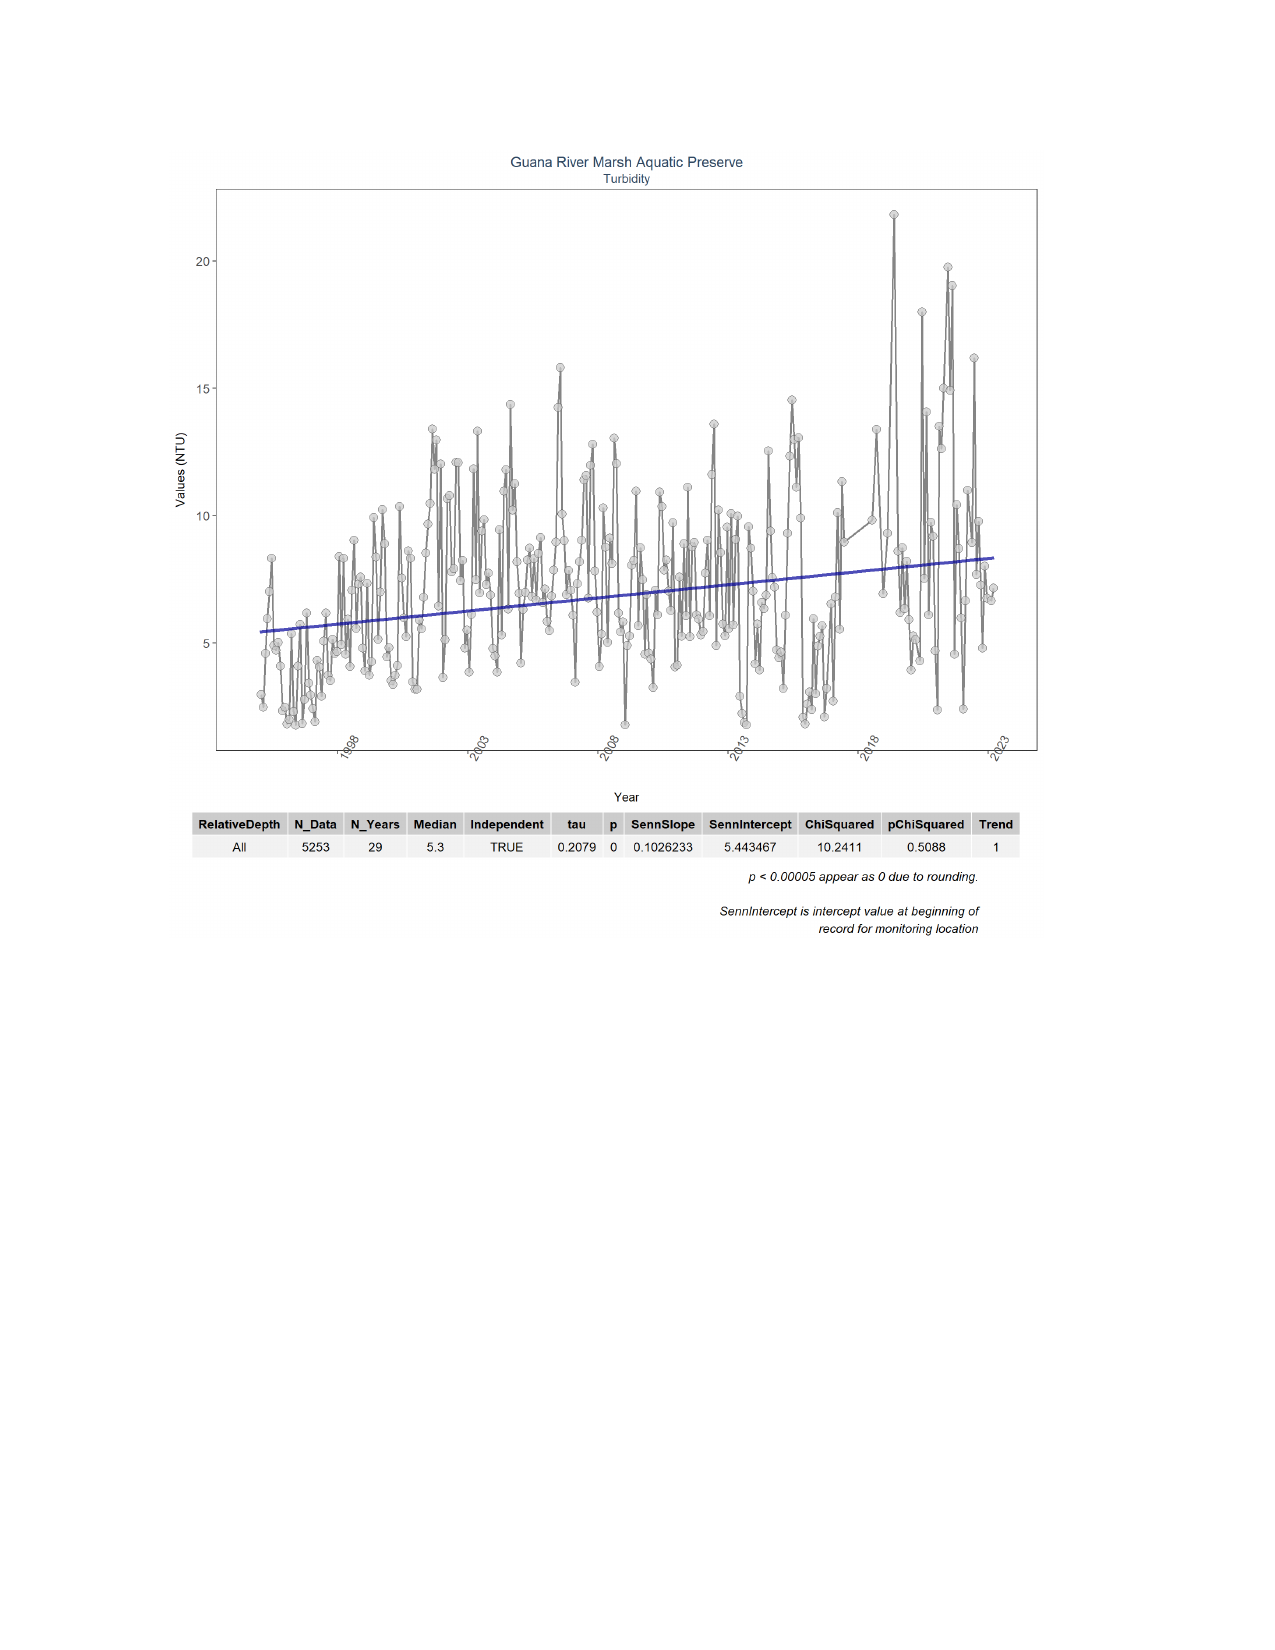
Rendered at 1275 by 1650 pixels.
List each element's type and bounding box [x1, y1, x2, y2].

picture [168, 150, 1044, 938]
